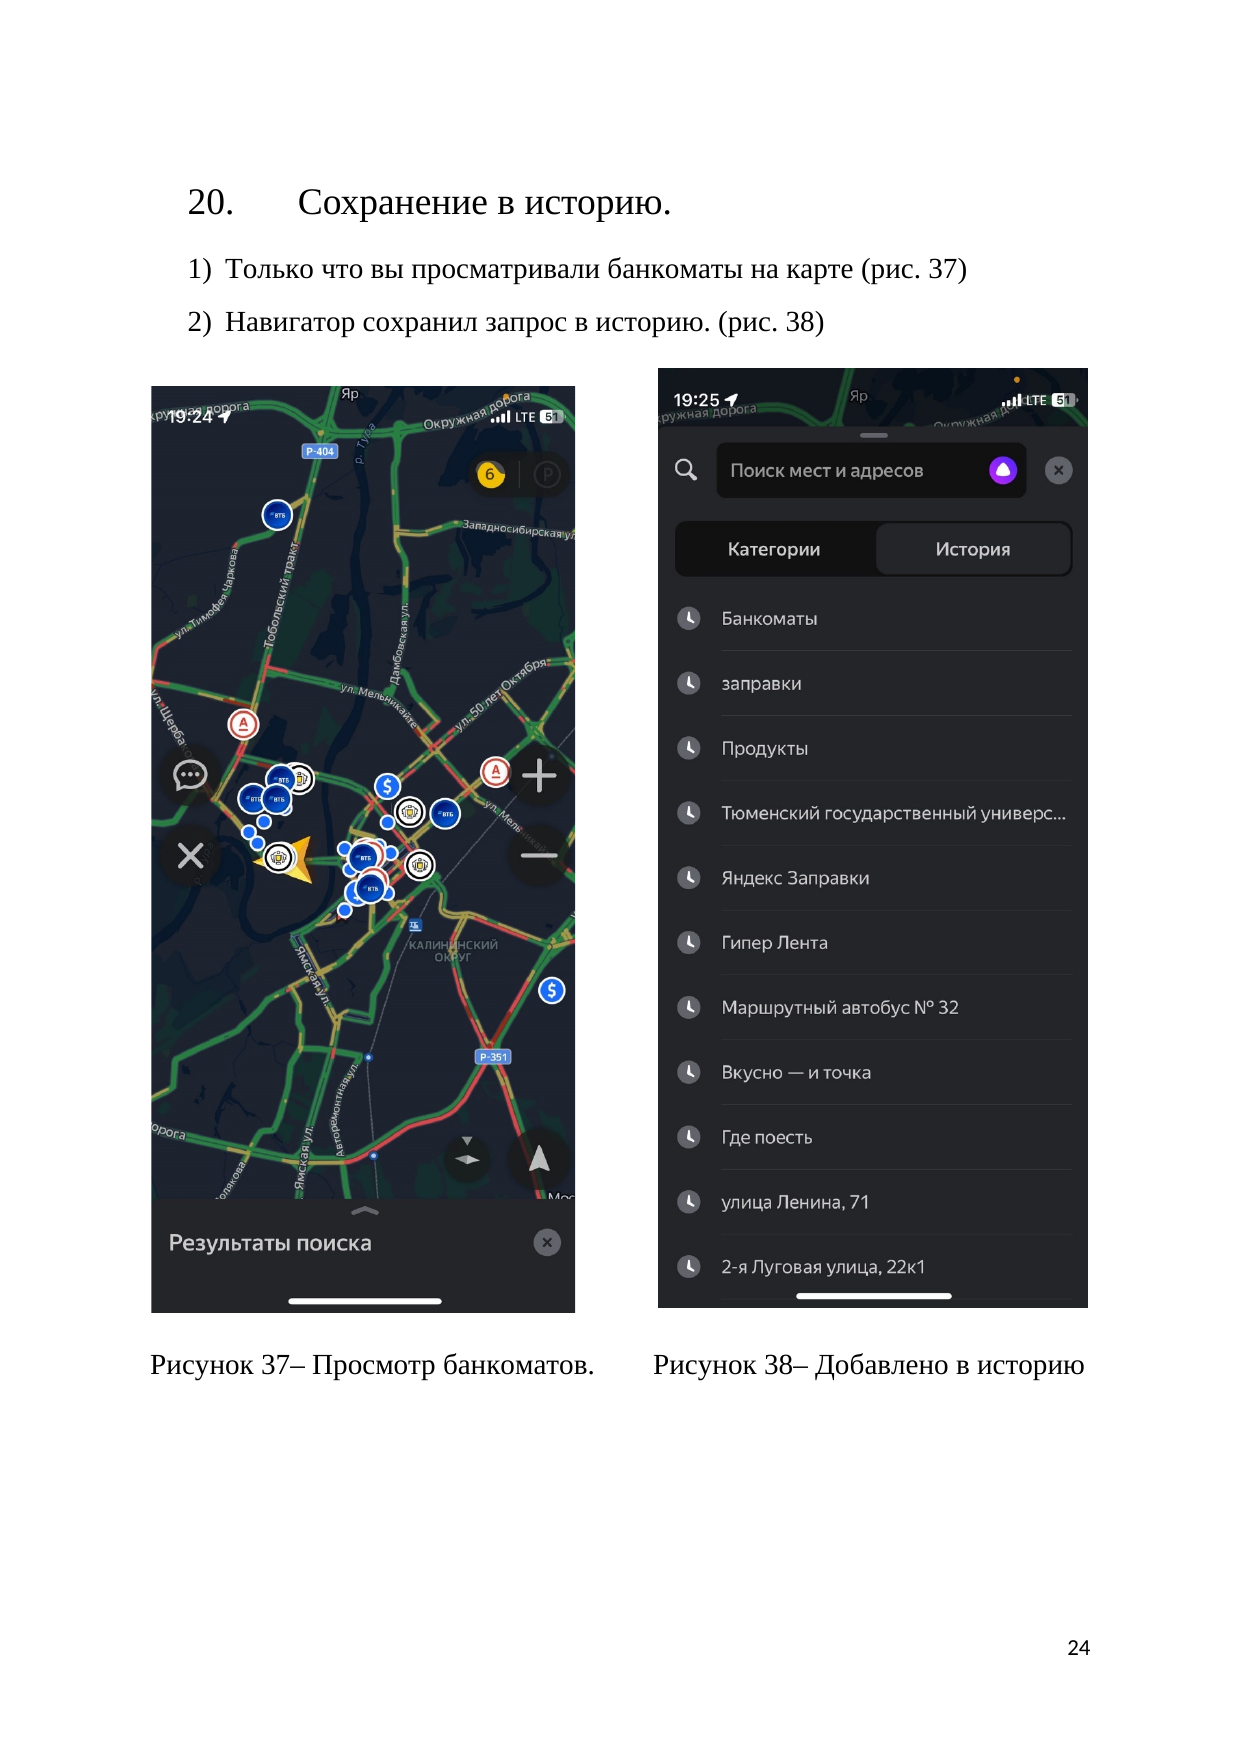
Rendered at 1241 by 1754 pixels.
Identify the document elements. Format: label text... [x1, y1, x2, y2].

picture [656, 368, 1088, 1307]
subtitle Сохранение в историю. [187, 179, 1090, 222]
list Только что вы просматривали банкоматы на карте (рис. 37) [187, 251, 1090, 285]
text Рисунок 37– Просмотр банкоматов. Рисунок 38– Добавлено в историю [150, 1347, 1090, 1381]
picture [150, 386, 575, 1312]
list Навигатор сохранил запрос в историю. (рис. 38) [187, 304, 1090, 338]
